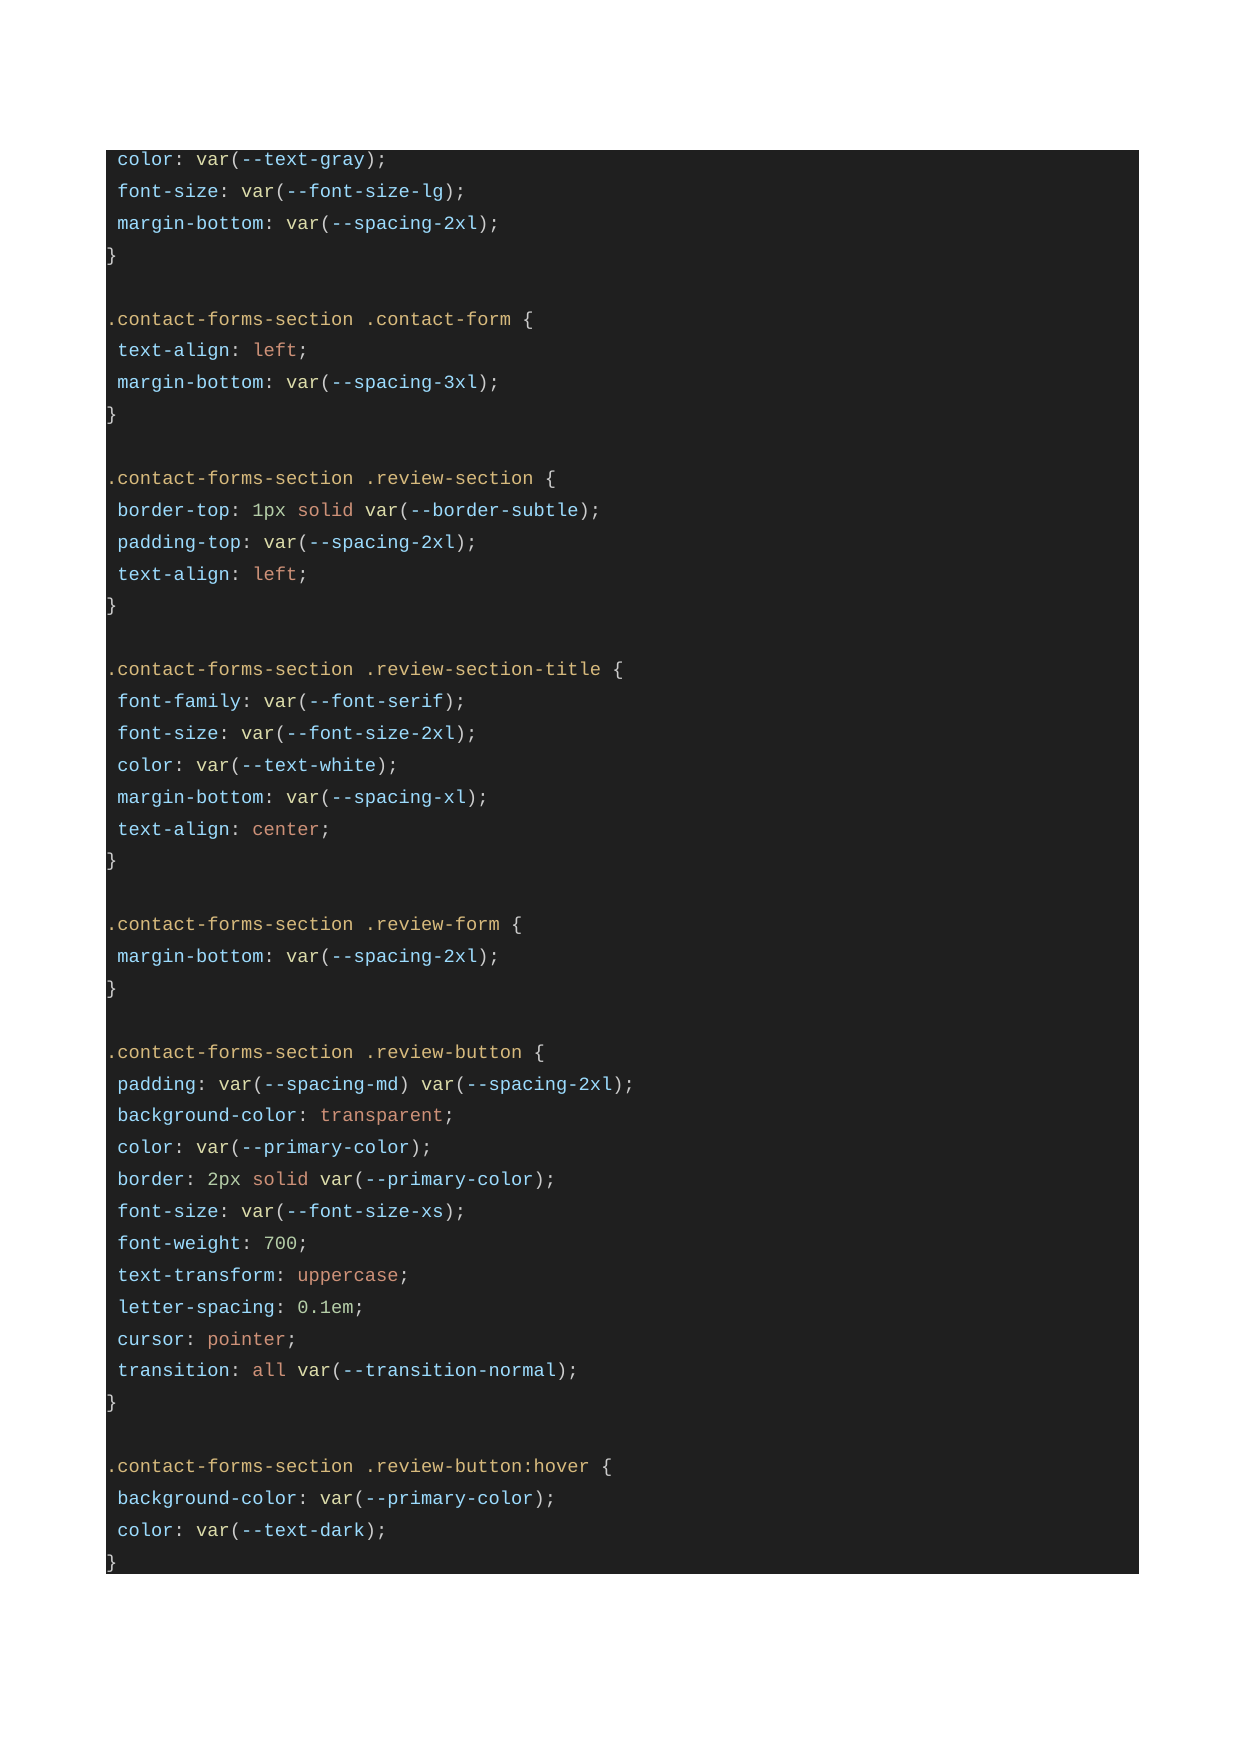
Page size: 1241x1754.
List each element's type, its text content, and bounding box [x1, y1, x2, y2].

text font-size: var(--font-size-xs); [106, 1202, 1139, 1223]
text color: var(--text-white); [106, 756, 1139, 777]
text } [106, 1552, 1139, 1574]
text text-align: left; [106, 564, 1139, 586]
text text-align: left; [106, 341, 1139, 362]
text } [106, 246, 1139, 267]
text letter-spacing: 0.1em; [106, 1297, 1139, 1319]
text .contact-forms-section .review-form { [106, 915, 1139, 936]
text .contact-forms-section .contact-form { [106, 309, 1139, 331]
text padding: var(--spacing-md) var(--spacing-2xl); [106, 1074, 1139, 1096]
text text-transform: uppercase; [106, 1266, 1139, 1287]
text } [106, 405, 1139, 426]
text .contact-forms-section .review-button { [106, 1042, 1139, 1064]
text font-weight: 700; [106, 1234, 1139, 1255]
text cursor: pointer; [106, 1329, 1139, 1351]
text } [106, 1393, 1139, 1414]
text margin-bottom: var(--spacing-2xl); [106, 947, 1139, 968]
text margin-bottom: var(--spacing-2xl); [106, 214, 1139, 235]
text padding-top: var(--spacing-2xl); [106, 532, 1139, 554]
text .contact-forms-section .review-section-title { [106, 660, 1139, 681]
text transition: all var(--transition-normal); [106, 1361, 1139, 1382]
text text-align: center; [106, 819, 1139, 841]
text margin-bottom: var(--spacing-3xl); [106, 373, 1139, 394]
text font-family: var(--font-serif); [106, 692, 1139, 713]
text font-size: var(--font-size-lg); [106, 182, 1139, 203]
text font-size: var(--font-size-2xl); [106, 724, 1139, 745]
text color: var(--text-gray); [106, 150, 1139, 171]
text .contact-forms-section .review-button:hover { [106, 1457, 1139, 1478]
text border: 2px solid var(--primary-color); [106, 1170, 1139, 1191]
text background-color: var(--primary-color); [106, 1489, 1139, 1510]
text } [106, 851, 1139, 872]
text color: var(--text-dark); [106, 1521, 1139, 1542]
text background-color: transparent; [106, 1106, 1139, 1127]
text border-top: 1px solid var(--border-subtle); [106, 501, 1139, 522]
text .contact-forms-section .review-section { [106, 469, 1139, 490]
text margin-bottom: var(--spacing-xl); [106, 787, 1139, 809]
text color: var(--primary-color); [106, 1138, 1139, 1159]
text } [106, 596, 1139, 617]
text } [106, 979, 1139, 1000]
